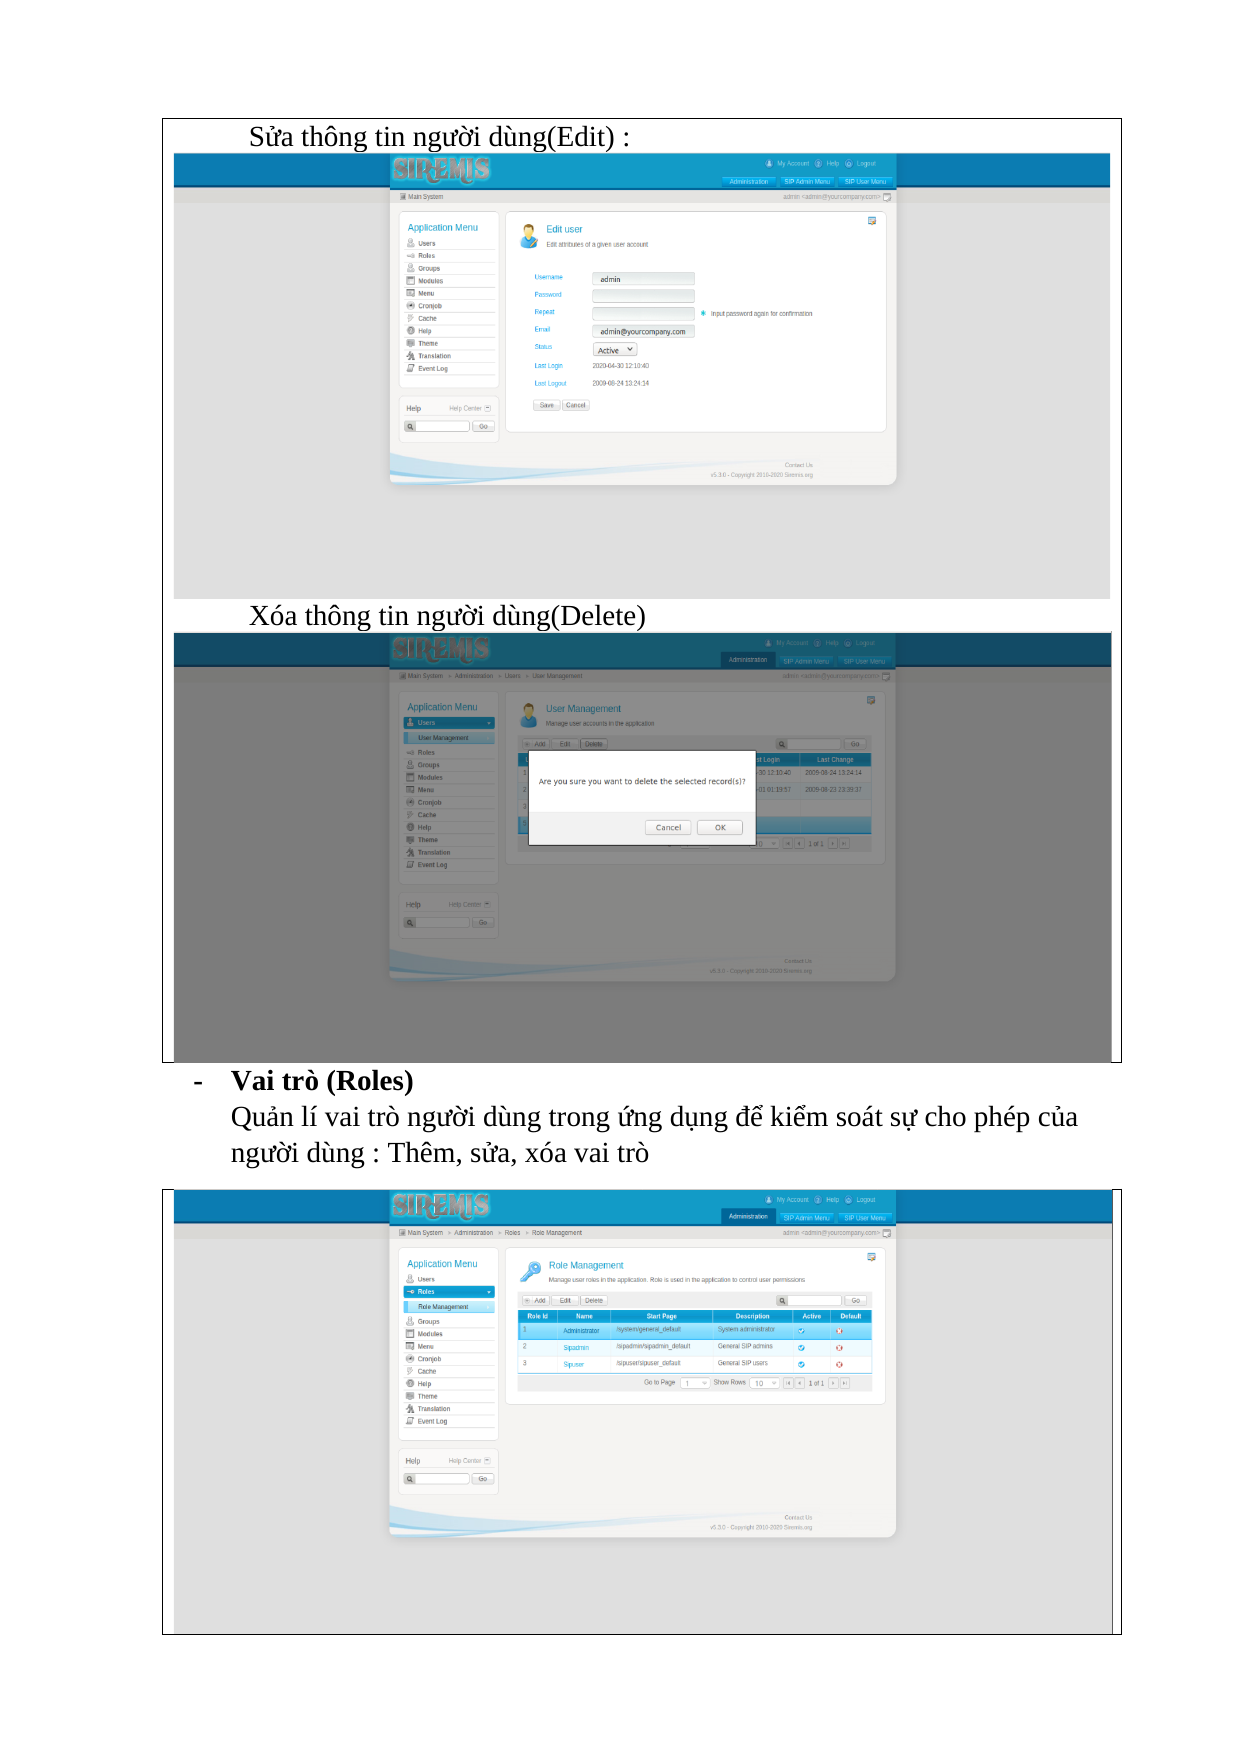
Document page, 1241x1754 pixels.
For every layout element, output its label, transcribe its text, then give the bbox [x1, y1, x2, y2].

picture [173, 1189, 1113, 1634]
list Vai trò (Roles) [193, 1063, 1122, 1097]
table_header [163, 119, 1121, 1062]
table_header [1113, 1190, 1121, 1634]
list Quản lí vai trò người dùng trong ứng dụng để kiểm soát sự cho phép của người dùng : Thêm, sửa, xóa vai trò [231, 1099, 1122, 1169]
picture [173, 152, 1110, 599]
table_header [163, 1190, 173, 1634]
picture [173, 631, 1112, 1063]
